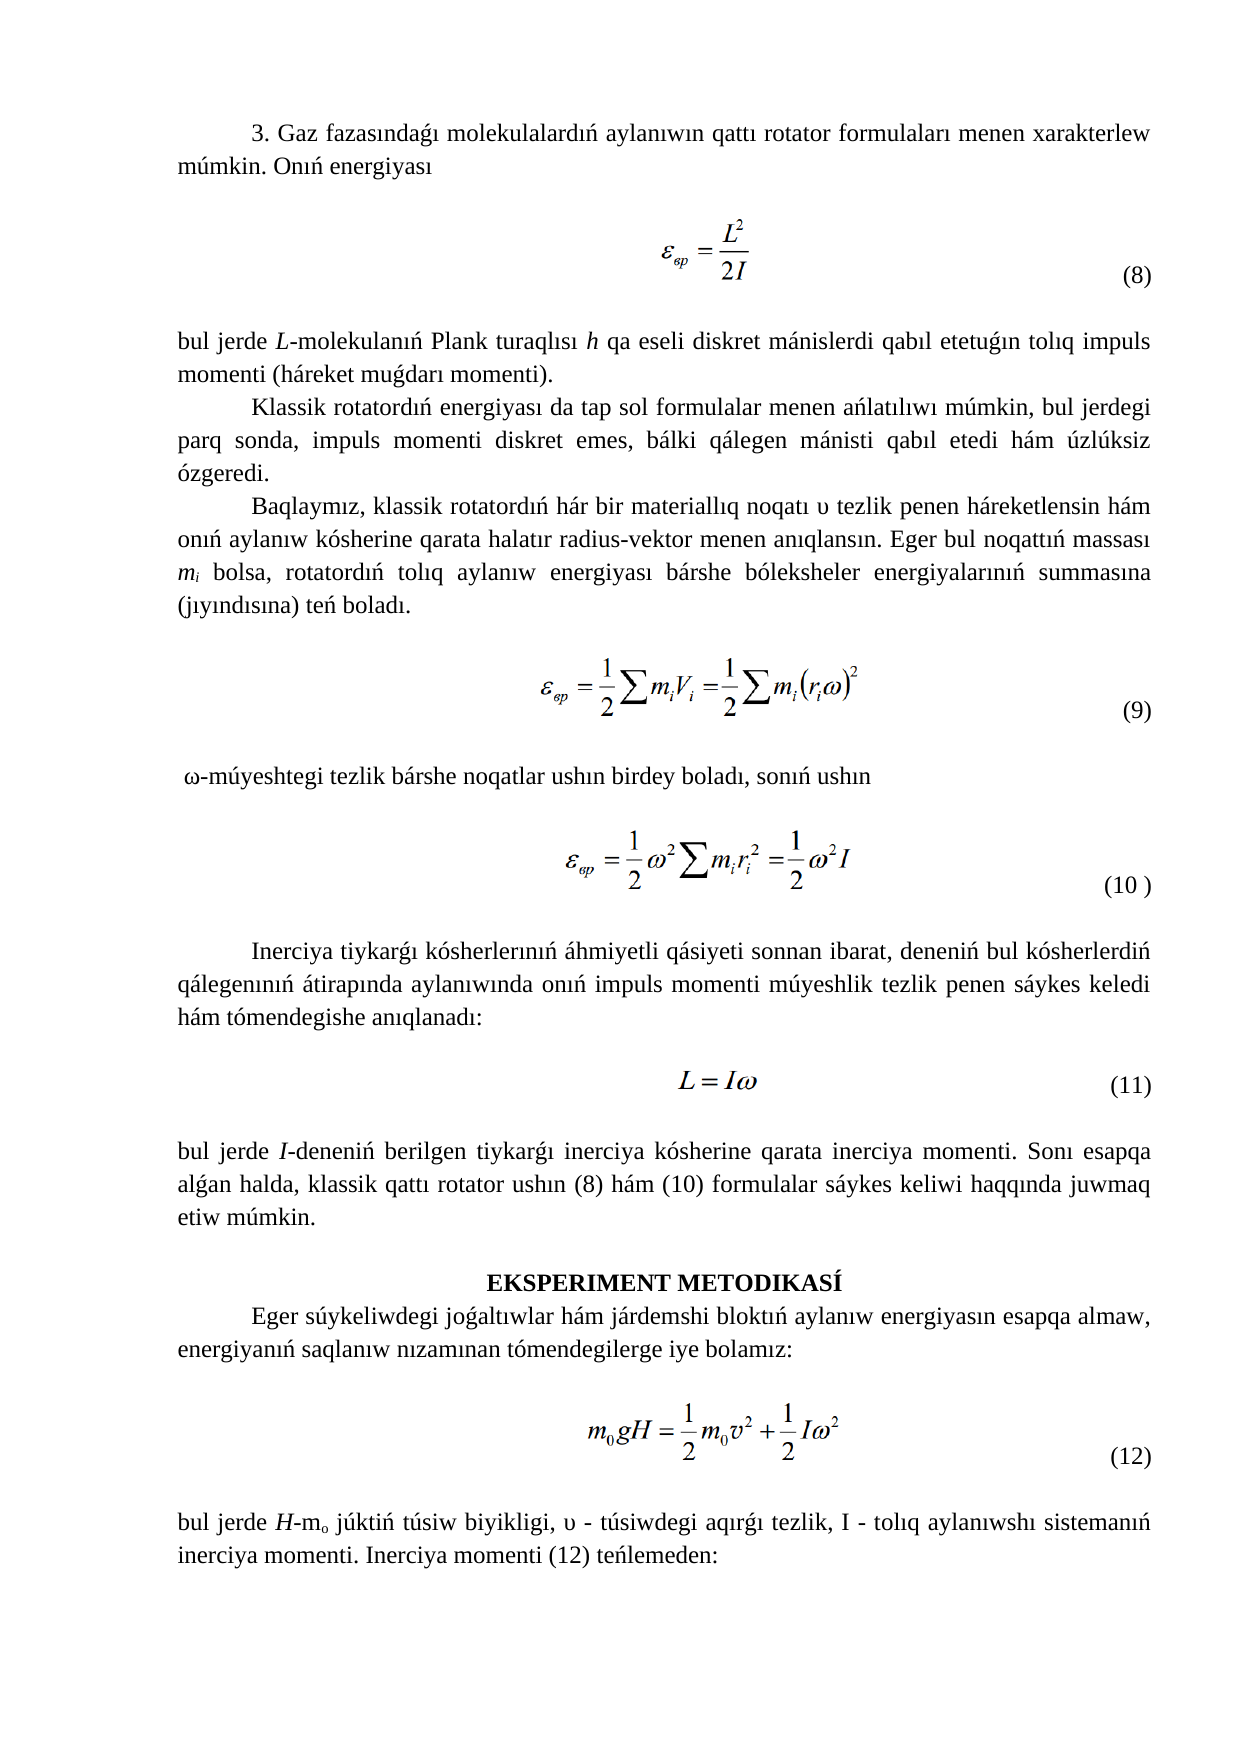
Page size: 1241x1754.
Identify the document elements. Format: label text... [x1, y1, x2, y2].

picture [537, 655, 861, 719]
text Eger súykeliwdegi joǵaltıwlar hám járdemshi bloktıń aylanıw energiyasın esapqa almaw, energiyanıń saqlanıw nızamınan tómendegilerge iye bolamız: [177, 1301, 1152, 1363]
text (8) [177, 216, 1152, 288]
text EKSPERIMENT METODIKASÍ [177, 1268, 1152, 1297]
text bul jerde H-mo júktiń túsiw biyikligi, υ - túsiwdegi aqırǵı tezlik, I - tolıq aylanıwshı sistemanıń inerciya momenti. Inerciya momenti (12) teńlemeden: [177, 1507, 1152, 1569]
text Baqlaymız, klassik rotatordıń hár bir materiallıq noqatı υ tezlik penen háreketlensin hám onıń aylanıw kósherine qarata halatır radius-vektor menen anıqlansın. Eger bul noqattıń massası mi bolsa, rotatordıń tolıq aylanıw energiyası bárshe bóleksheler energiyalarınıń summasına (jıyındısına) teń boladı. [177, 491, 1152, 619]
text (12) [177, 1400, 1152, 1470]
picture [659, 216, 754, 284]
picture [561, 826, 854, 894]
text bul jerde I-deneniń berilgen tiykarǵı inerciya kósherine qarata inerciya momenti. Sonı esapqa alǵan halda, klassik qattı rotator ushın (8) hám (10) formulalar sáykes keliwi haqqında juwmaq etiw múmkin. [177, 1136, 1152, 1231]
picture [583, 1400, 842, 1465]
text bul jerde L-molekulanıń Plank turaqlısı h qa eseli diskret mánislerdi qabıl etetuǵın tolıq impuls momenti (háreket muǵdarı momenti). [177, 326, 1152, 388]
text Inerciya tiykarǵı kósherlerınıń áhmiyetli qásiyeti sonnan ibarat, deneniń bul kósherlerdiń qálegenınıń átirapında aylanıwında onıń impuls momenti múyeshlik tezlik penen sáykes keledi hám tómendegishe anıqlanadı: [177, 936, 1152, 1031]
text ω-múyeshtegi tezlik bárshe noqatlar ushın birdey boladı, sonıń ushın [177, 761, 1152, 790]
picture [675, 1068, 760, 1094]
text 3. Gaz fazasındaǵı molekulalardıń aylanıwın qattı rotator formulaları menen xarakterlew múmkin. Onıń energiyası [177, 118, 1152, 180]
text Klassik rotatordıń energiyası da tap sol formulalar menen ańlatılıwı múmkin, bul jerdegi parq sonda, impuls momenti diskret emes, bálki qálegen mánisti qabıl etedi hám úzlúksiz ózgeredi. [177, 392, 1152, 487]
text (11) [177, 1068, 1152, 1099]
